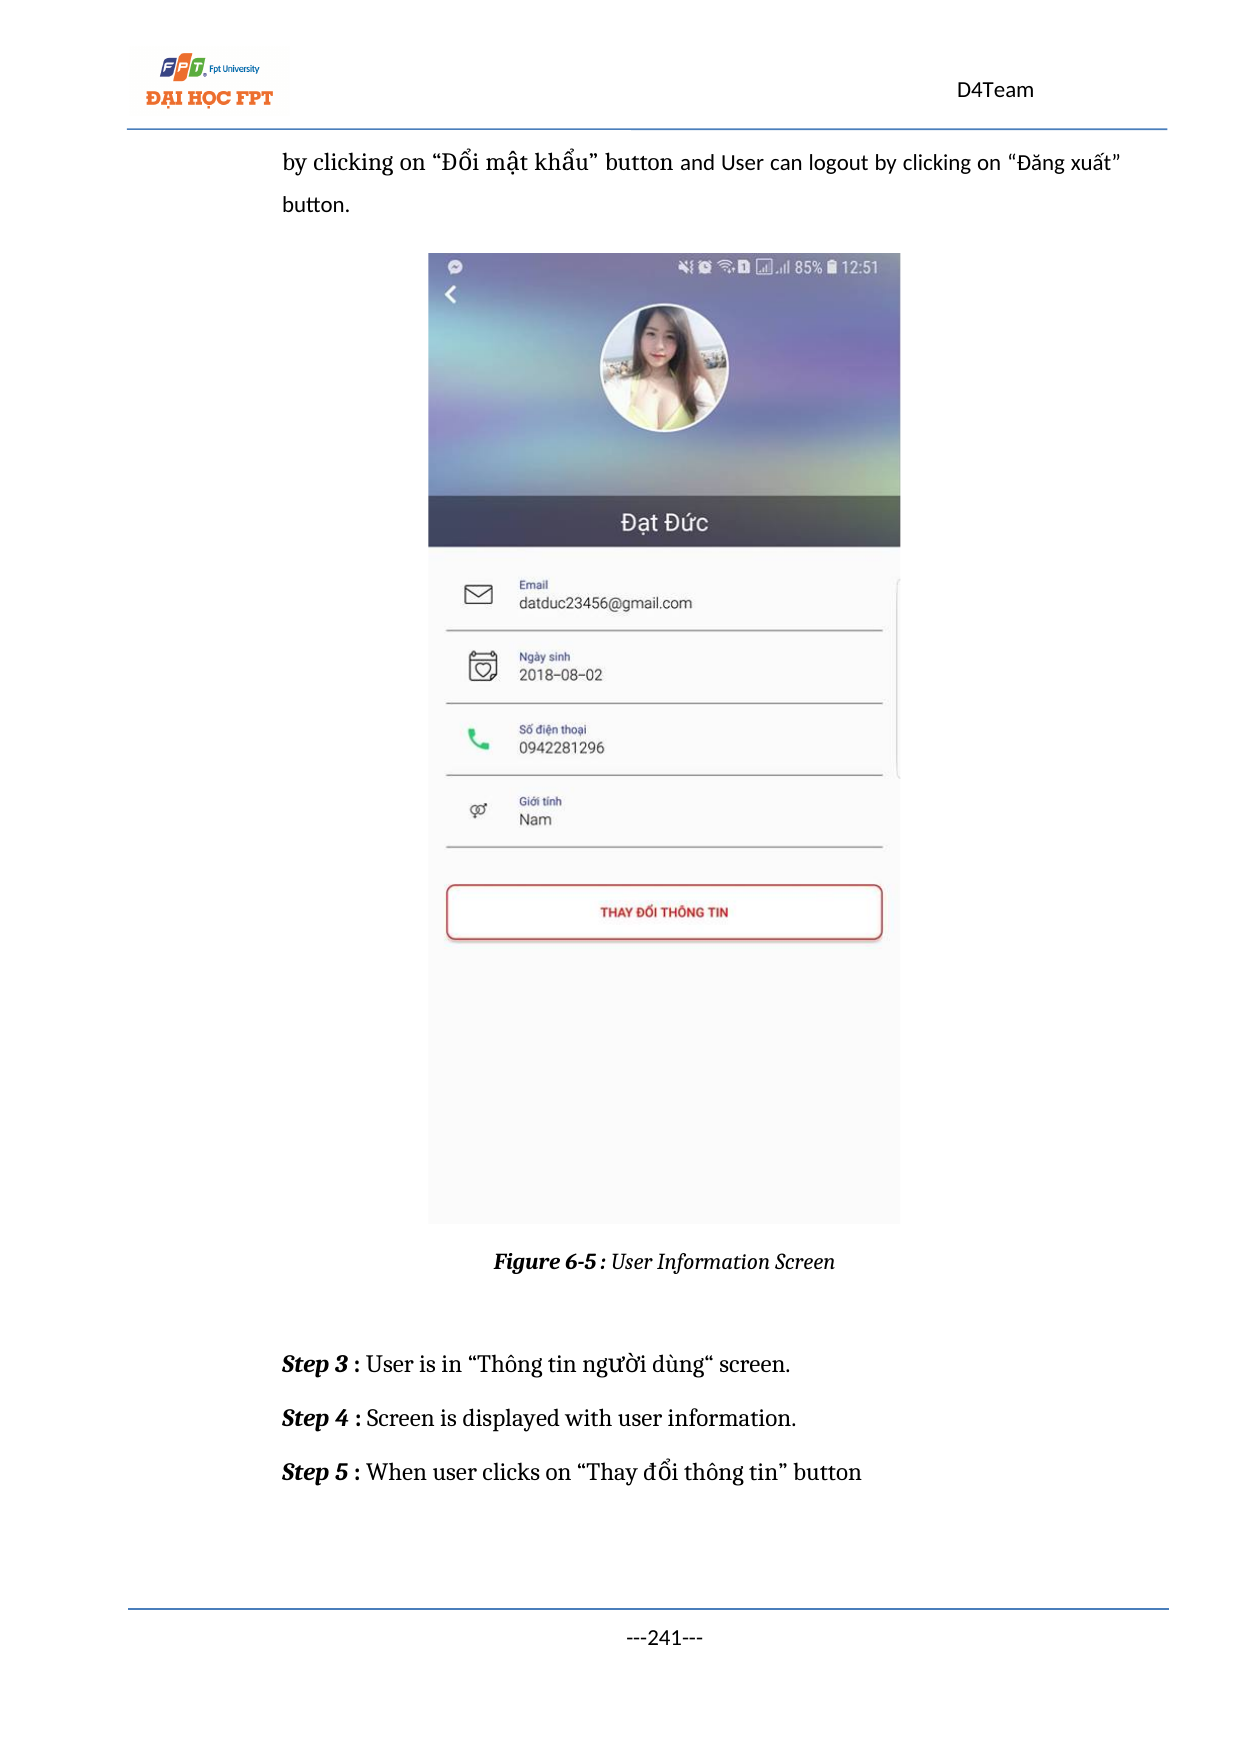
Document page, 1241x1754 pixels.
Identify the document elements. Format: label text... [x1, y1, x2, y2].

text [282, 148, 1122, 218]
text Step 5 : When user clicks on “Thay đổi thông tin” button [207, 1457, 1122, 1486]
picture [428, 253, 901, 1224]
text Figure 6-5 : User Information Screen [207, 1249, 1122, 1275]
text Step 3 : User is in “Thông tin người dùng“ screen. [207, 1350, 1122, 1378]
picture [129, 46, 290, 116]
text Step 4 : Screen is displayed with user information. [207, 1404, 1122, 1432]
